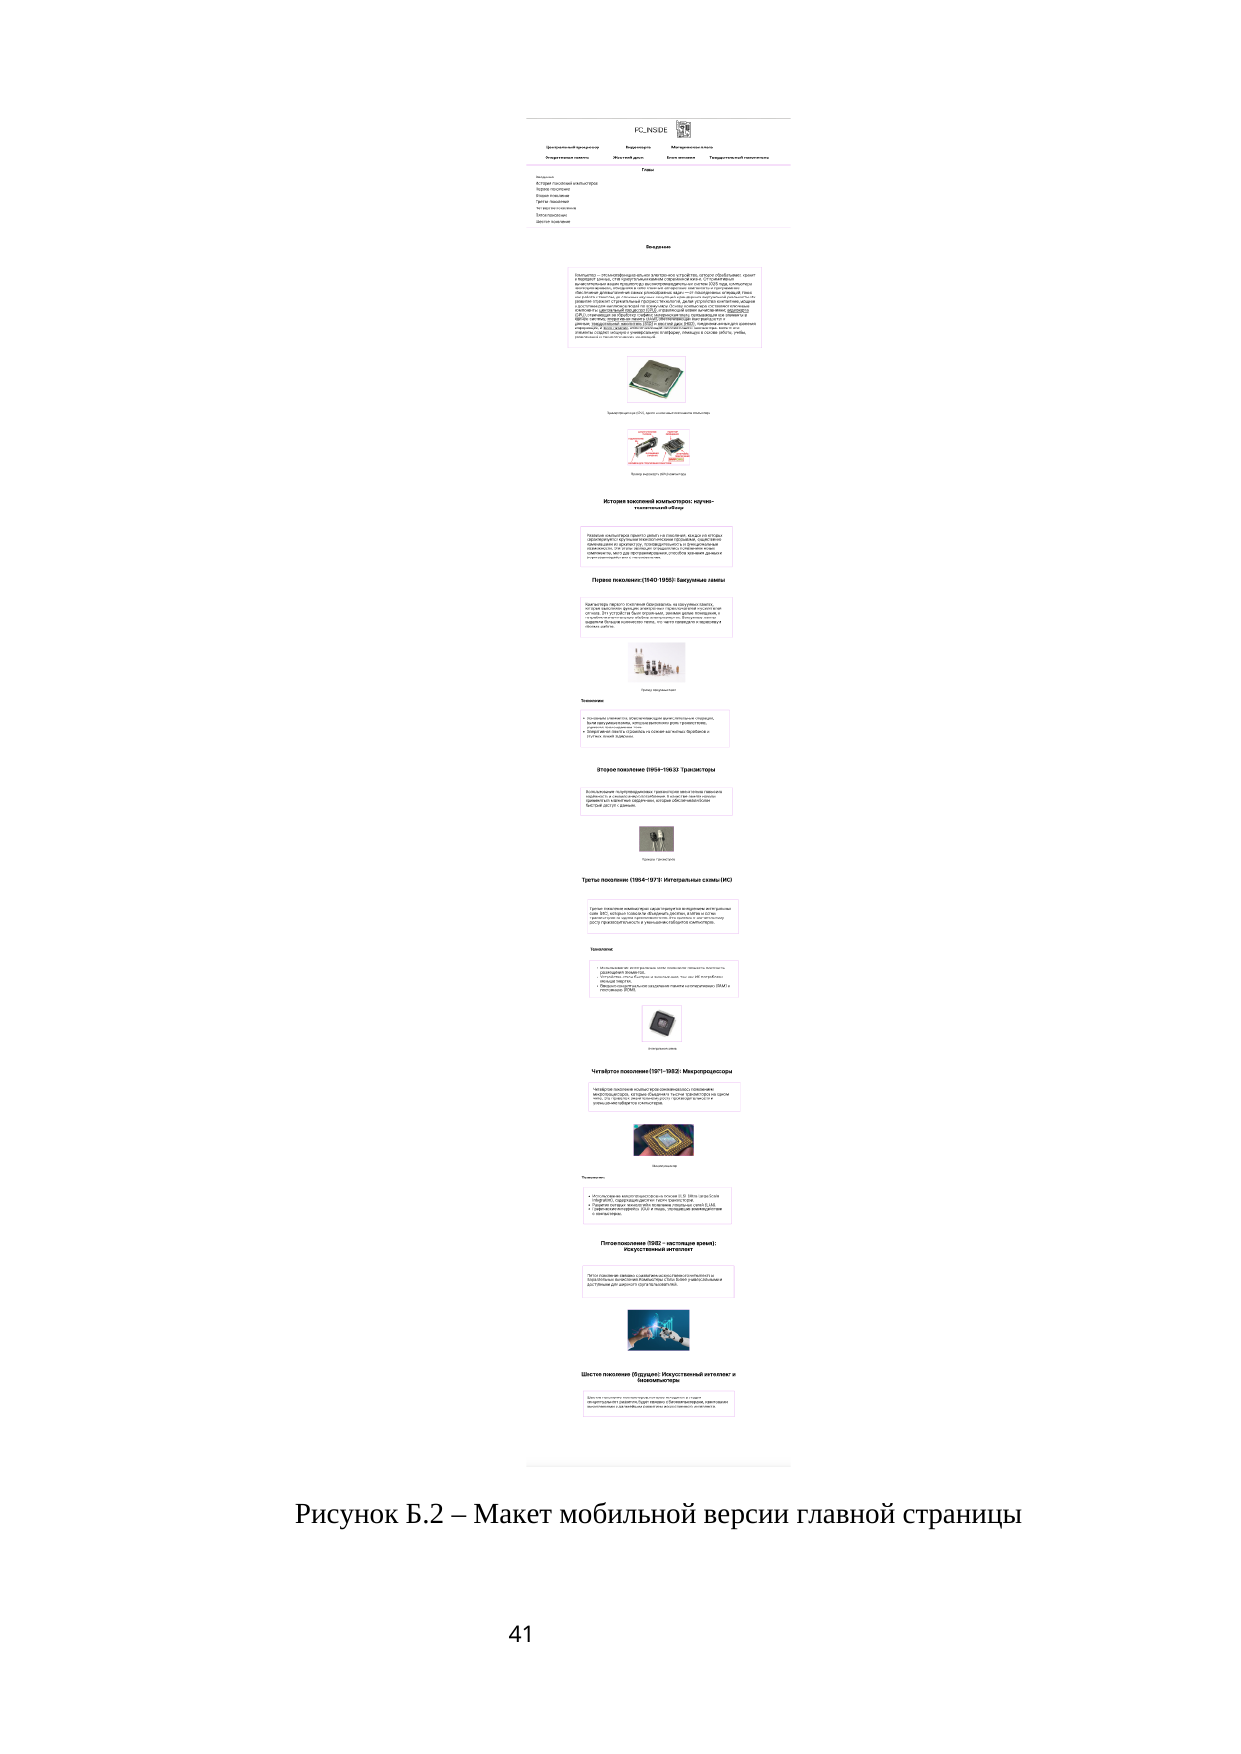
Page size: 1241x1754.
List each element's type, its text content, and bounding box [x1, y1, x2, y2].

picture [526, 118, 791, 1467]
text Рисунок Б.2 – Макет мобильной версии главной страницы [136, 1496, 1181, 1529]
